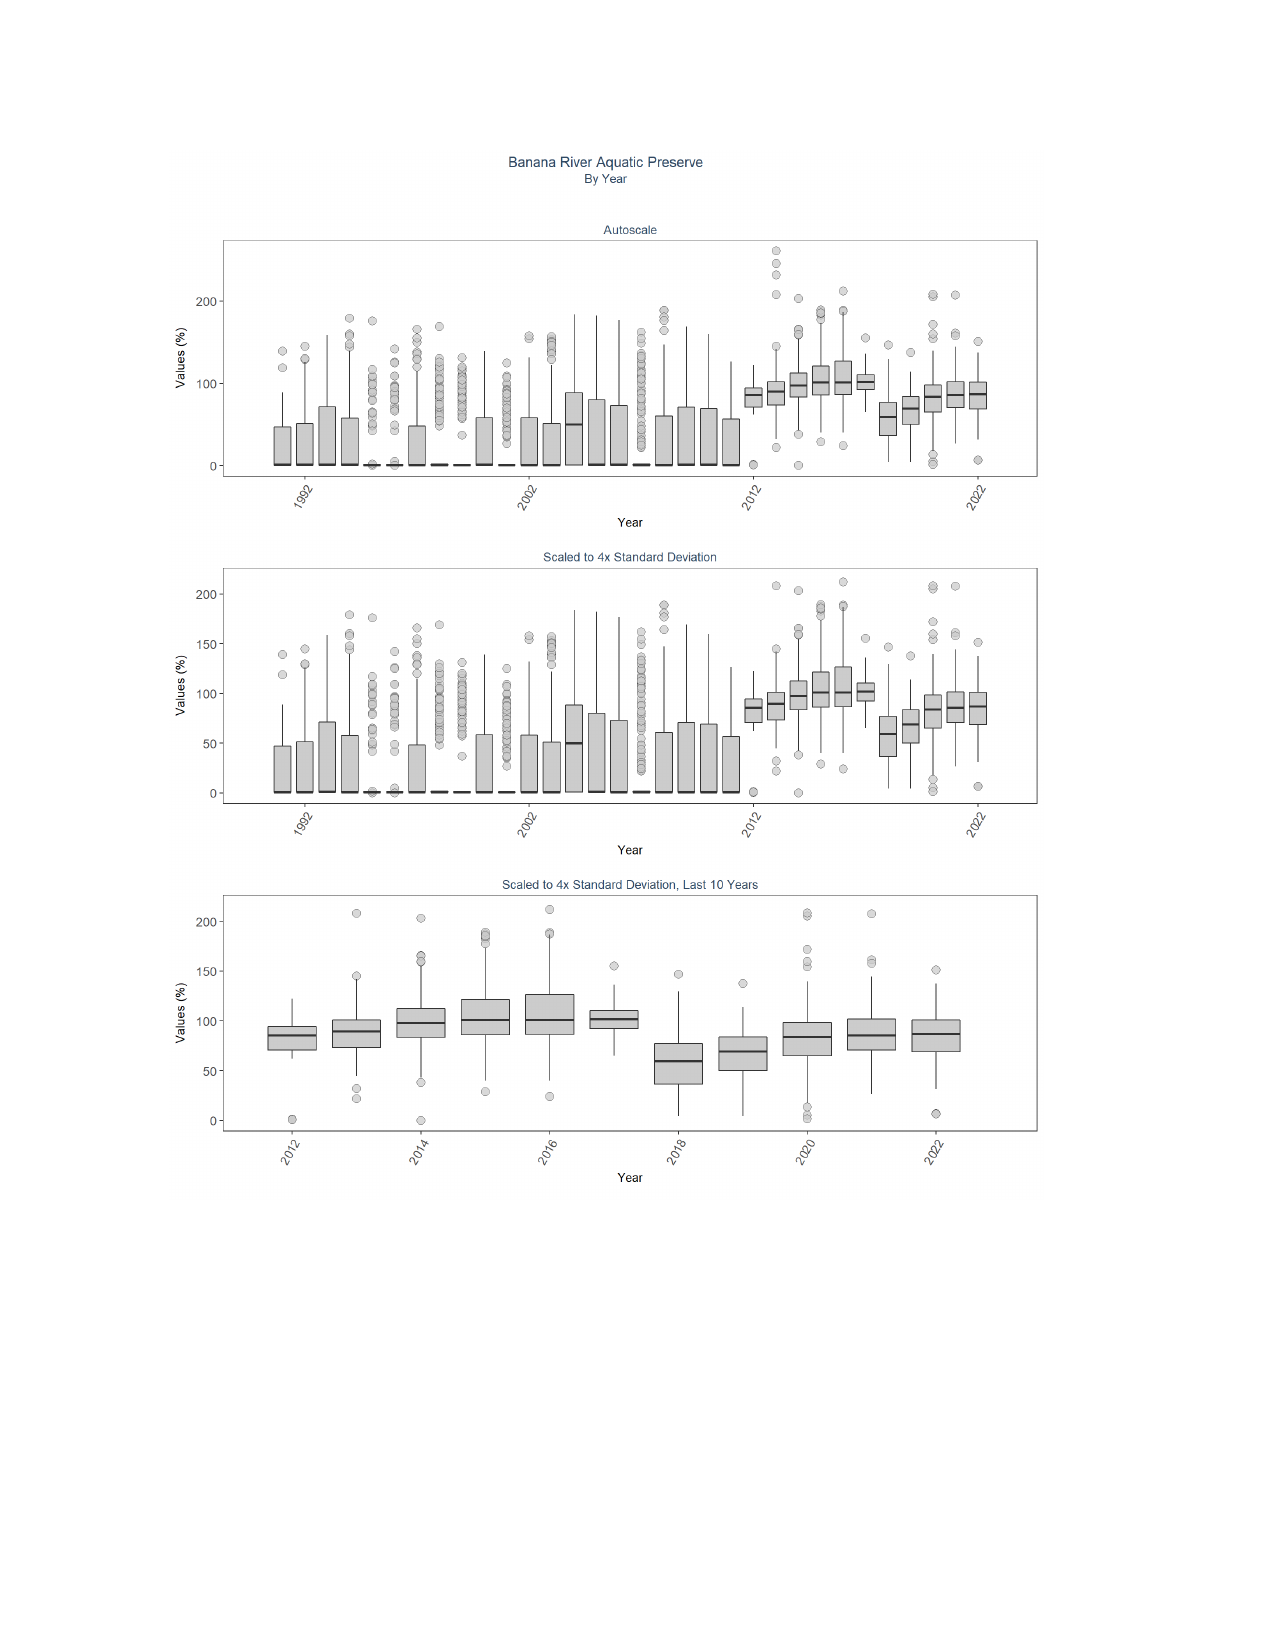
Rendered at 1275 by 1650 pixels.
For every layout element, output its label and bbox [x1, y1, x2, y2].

picture [168, 150, 1044, 1200]
